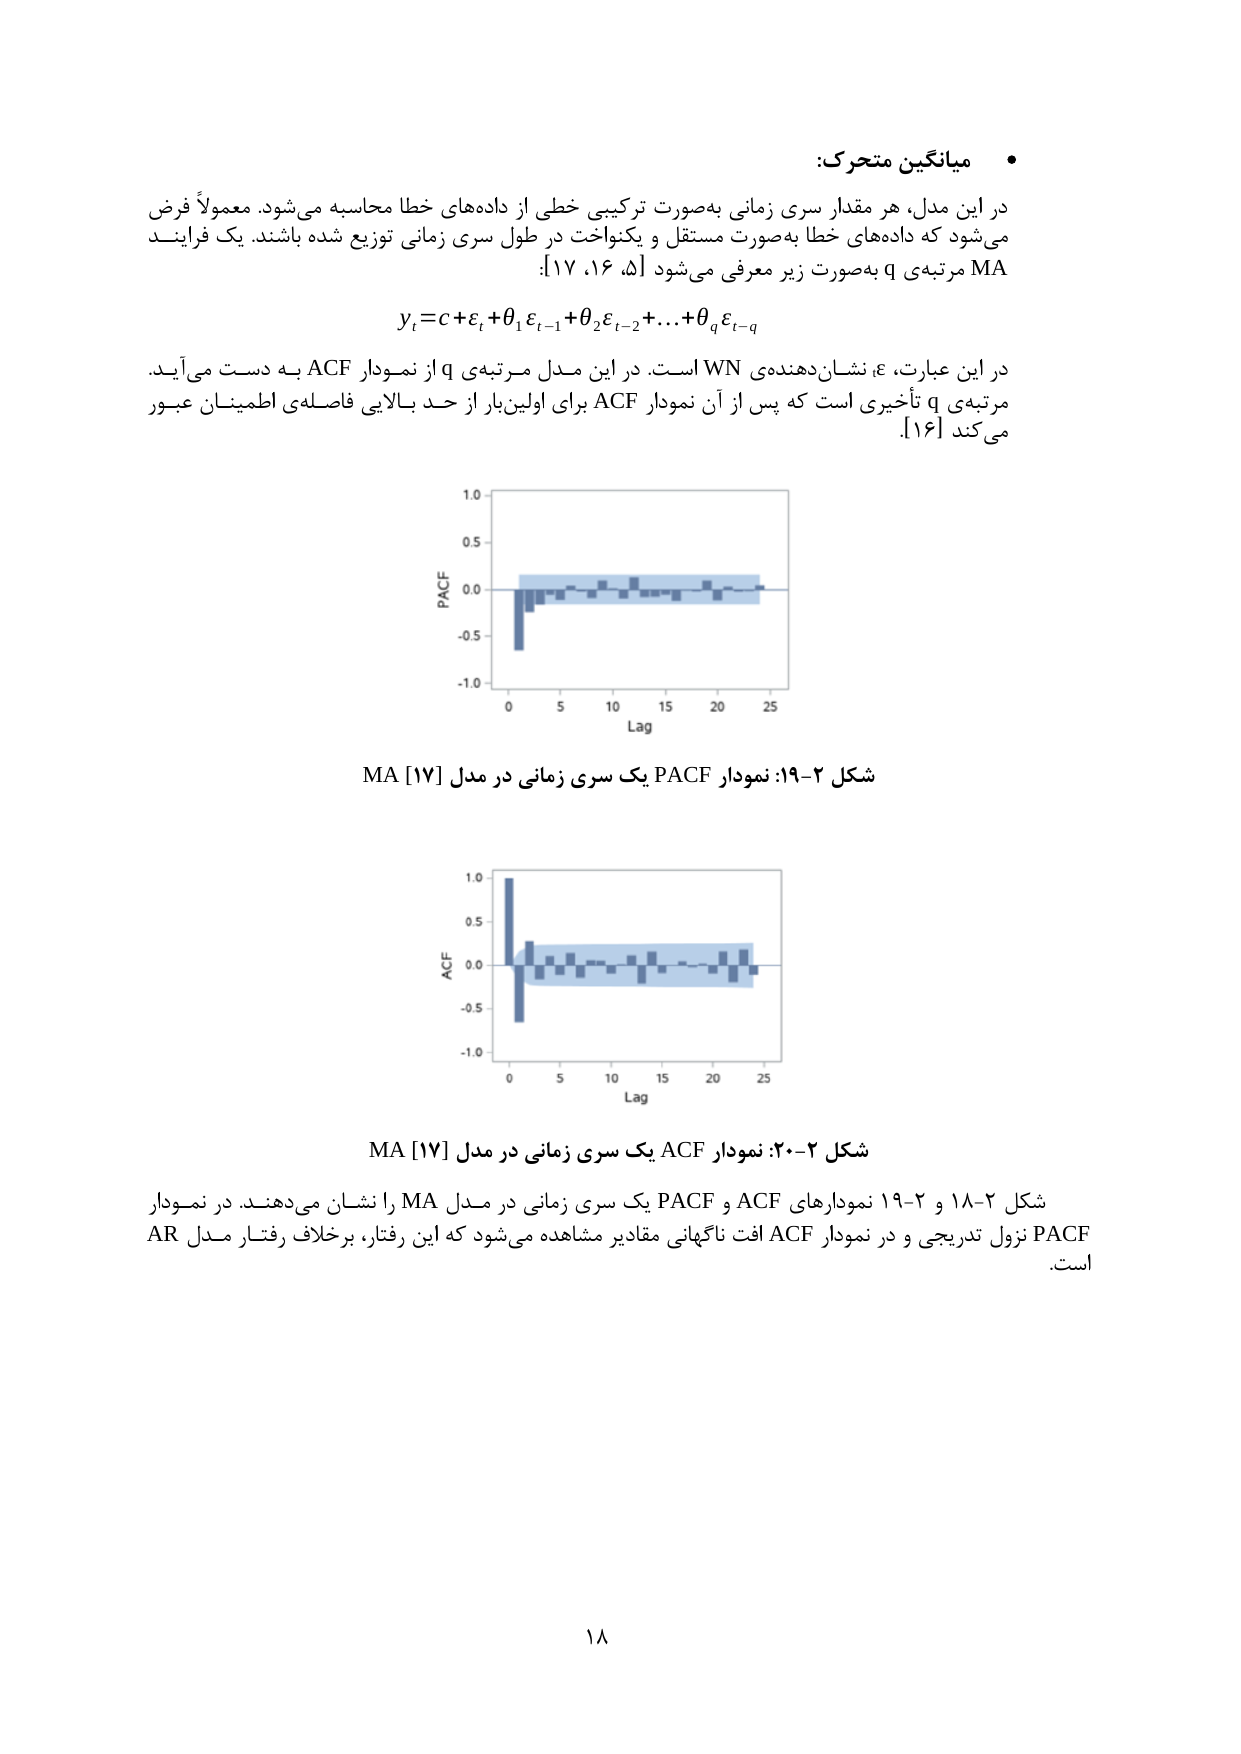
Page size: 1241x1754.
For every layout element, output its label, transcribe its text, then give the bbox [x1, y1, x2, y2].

text شکل ‏2-19: نمودار PACF یک سری زمانی در مدل MA [۱۷] [147, 761, 1090, 791]
list میانگین متحرک: [147, 150, 1008, 177]
picture [418, 465, 819, 742]
text شکل ۲-۱۸ و ۲-۱۹ نمودارهای ACF و PACF یک سری زمانی در مدل MA را نشان می‌دهند. در نمودار PACF نزول تدریجی و در نمودار ACF افت ناگهانی مقادیر مشاهده می‌شود که این رفتار، برخلاف رفتار مدل AR است. [147, 1187, 1090, 1280]
text شکل ‏2-20: نمودار ACF یک سری زمانی در مدل MA [۱۷] [147, 1136, 1090, 1166]
picture [424, 856, 813, 1118]
text در این عبارت، tε نشان‌دهنده‌ی WN است. در این مدل مرتبه‌ی q از نمودار ACF به دست می‌آید. مرتبه‌ی q تأخیری است که پس از آن نمودار ACF برای اولین‌بار از حد بالایی فاصله‌ی اطمینان عبور می‌کند [۱۶]. [147, 354, 1008, 446]
text در این مدل، هر مقدار سری زمانی به‌صورت ترکیبی خطی از داده‌های خطا محاسبه می‌شود. معمولاً فرض می‌شود که داده‌های خطا به‌صورت مستقل و یکنواخت در طول سری زمانی توزیع شده باشند. یک فرایند MA مرتبه‌ی q به‌صورت زیر معرفی می‌شود [۵، ۱۶، ۱۷]: [147, 196, 1008, 285]
